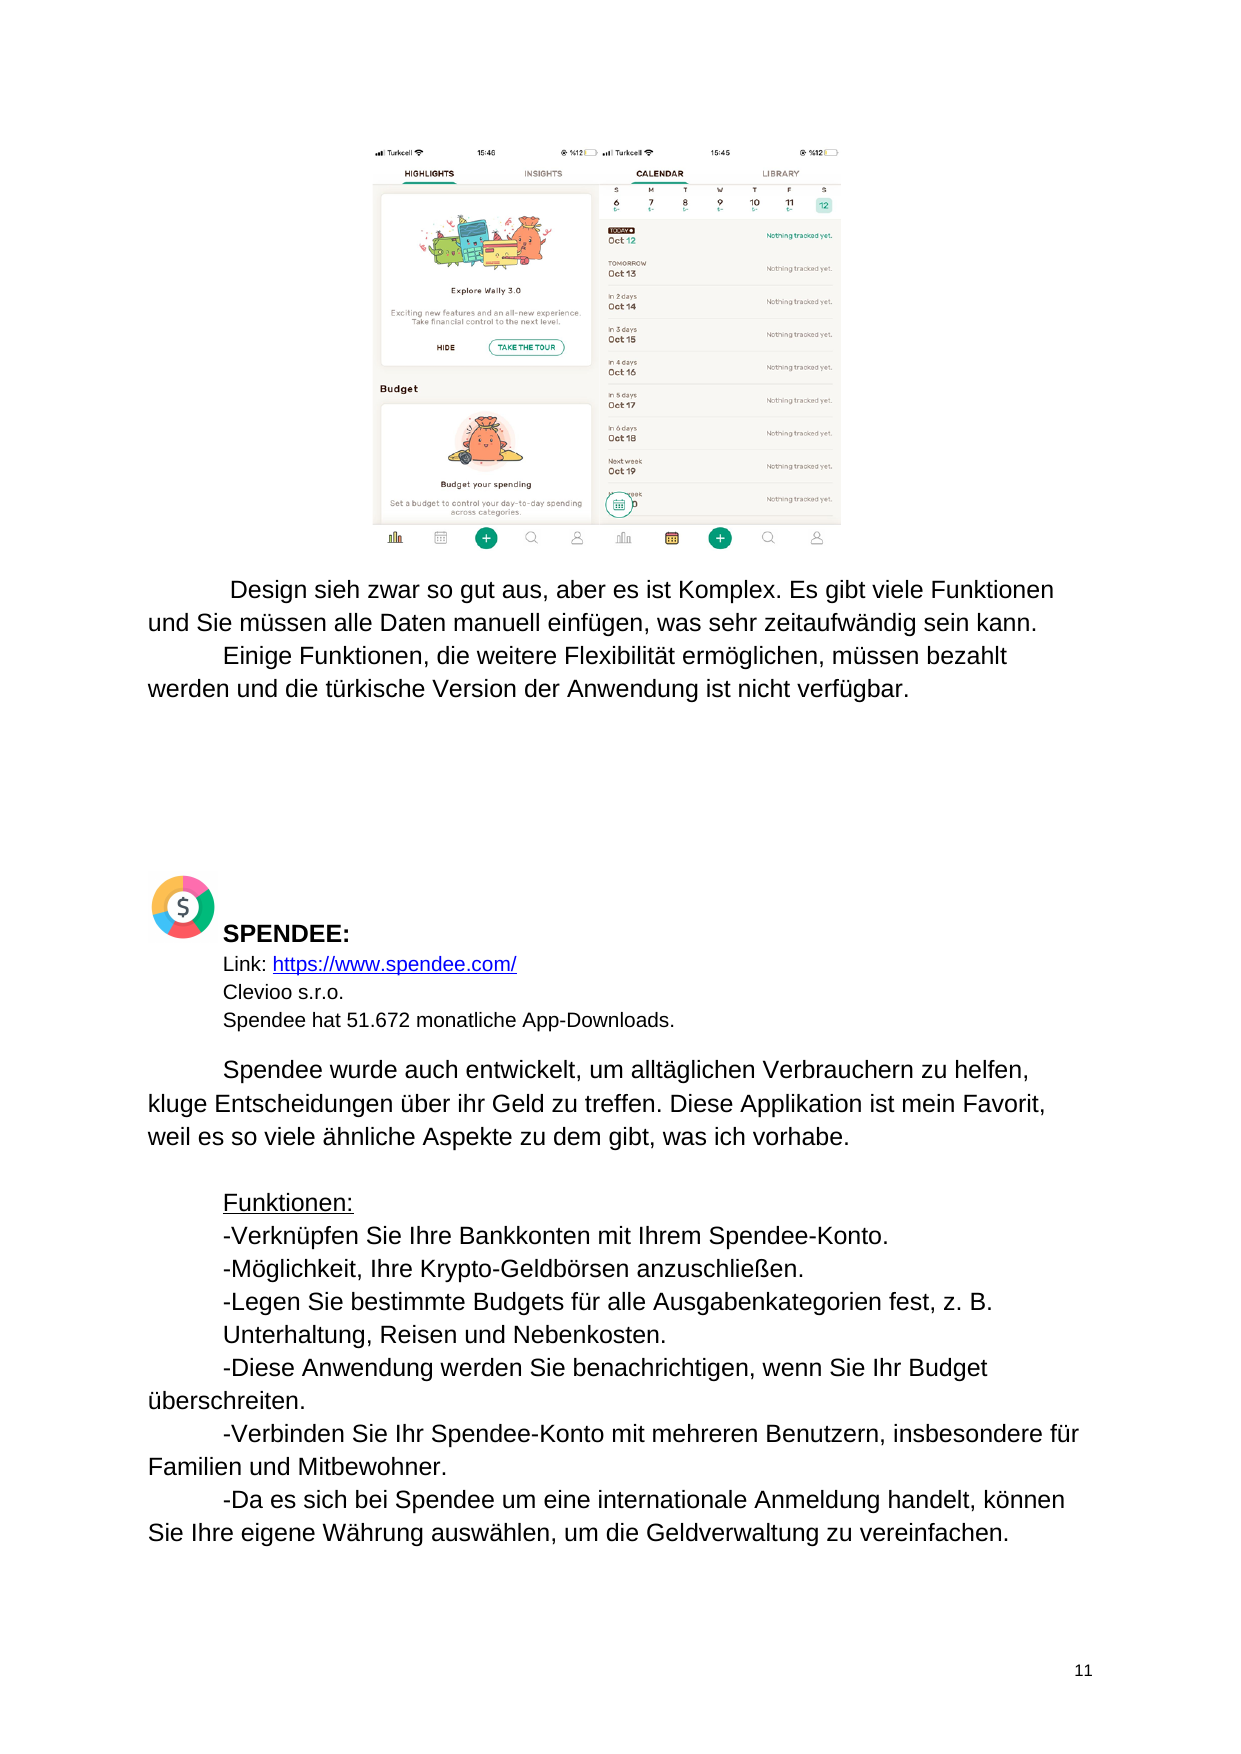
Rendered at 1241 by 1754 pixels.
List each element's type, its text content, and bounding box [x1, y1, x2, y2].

picture [147, 871, 219, 943]
text -Da es sich bei Spendee um eine internationale Anmeldung handelt, können Sie Ihre eigene Währung auswählen, um die Geldverwaltung zu vereinfachen. [148, 1485, 1092, 1547]
text -Verknüpfen Sie Ihre Bankkonten mit Ihrem Spendee-Konto. [148, 1221, 1092, 1249]
text -Möglichkeit, Ihre Krypto-Geldbörsen anzuschließen. [148, 1254, 1092, 1282]
text Clevioo s.r.o. [148, 980, 1092, 1004]
text Spendee wurde auch entwickelt, um alltäglichen Verbrauchern zu helfen, kluge Entscheidungen über ihr Geld zu treffen. Diese Applikation ist mein Favorit, weil es so viele ähnliche Aspekte zu dem gibt, was ich vorhabe. [148, 1056, 1092, 1150]
text Design sieh zwar so gut aus, aber es ist Komplex. Es gibt viele Funktionen und Sie müssen alle Daten manuell einfügen, was sehr zeitaufwändig sein kann. [148, 575, 1092, 636]
text Einige Funktionen, die weitere Flexibilität ermöglichen, müssen bezahlt werden und die türkische Version der Anwendung ist nicht verfügbar. [148, 641, 1092, 702]
picture [372, 147, 841, 551]
text SPENDEE: [148, 872, 1092, 948]
text Link: https://www.spendee.com/ [148, 952, 1092, 976]
text -Legen Sie bestimmte Budgets für alle Ausgabenkategorien fest, z. B. Unterhaltung, Reisen und Nebenkosten. [223, 1287, 1092, 1348]
text Spendee hat 51.672 monatliche App-Downloads. [148, 1008, 1092, 1032]
text -Verbinden Sie Ihr Spendee-Konto mit mehreren Benutzern, insbesondere für Familien und Mitbewohner. [148, 1419, 1092, 1481]
text Funktionen: [148, 1188, 1092, 1216]
text -Diese Anwendung werden Sie benachrichtigen, wenn Sie Ihr Budget überschreiten. [148, 1353, 1092, 1414]
